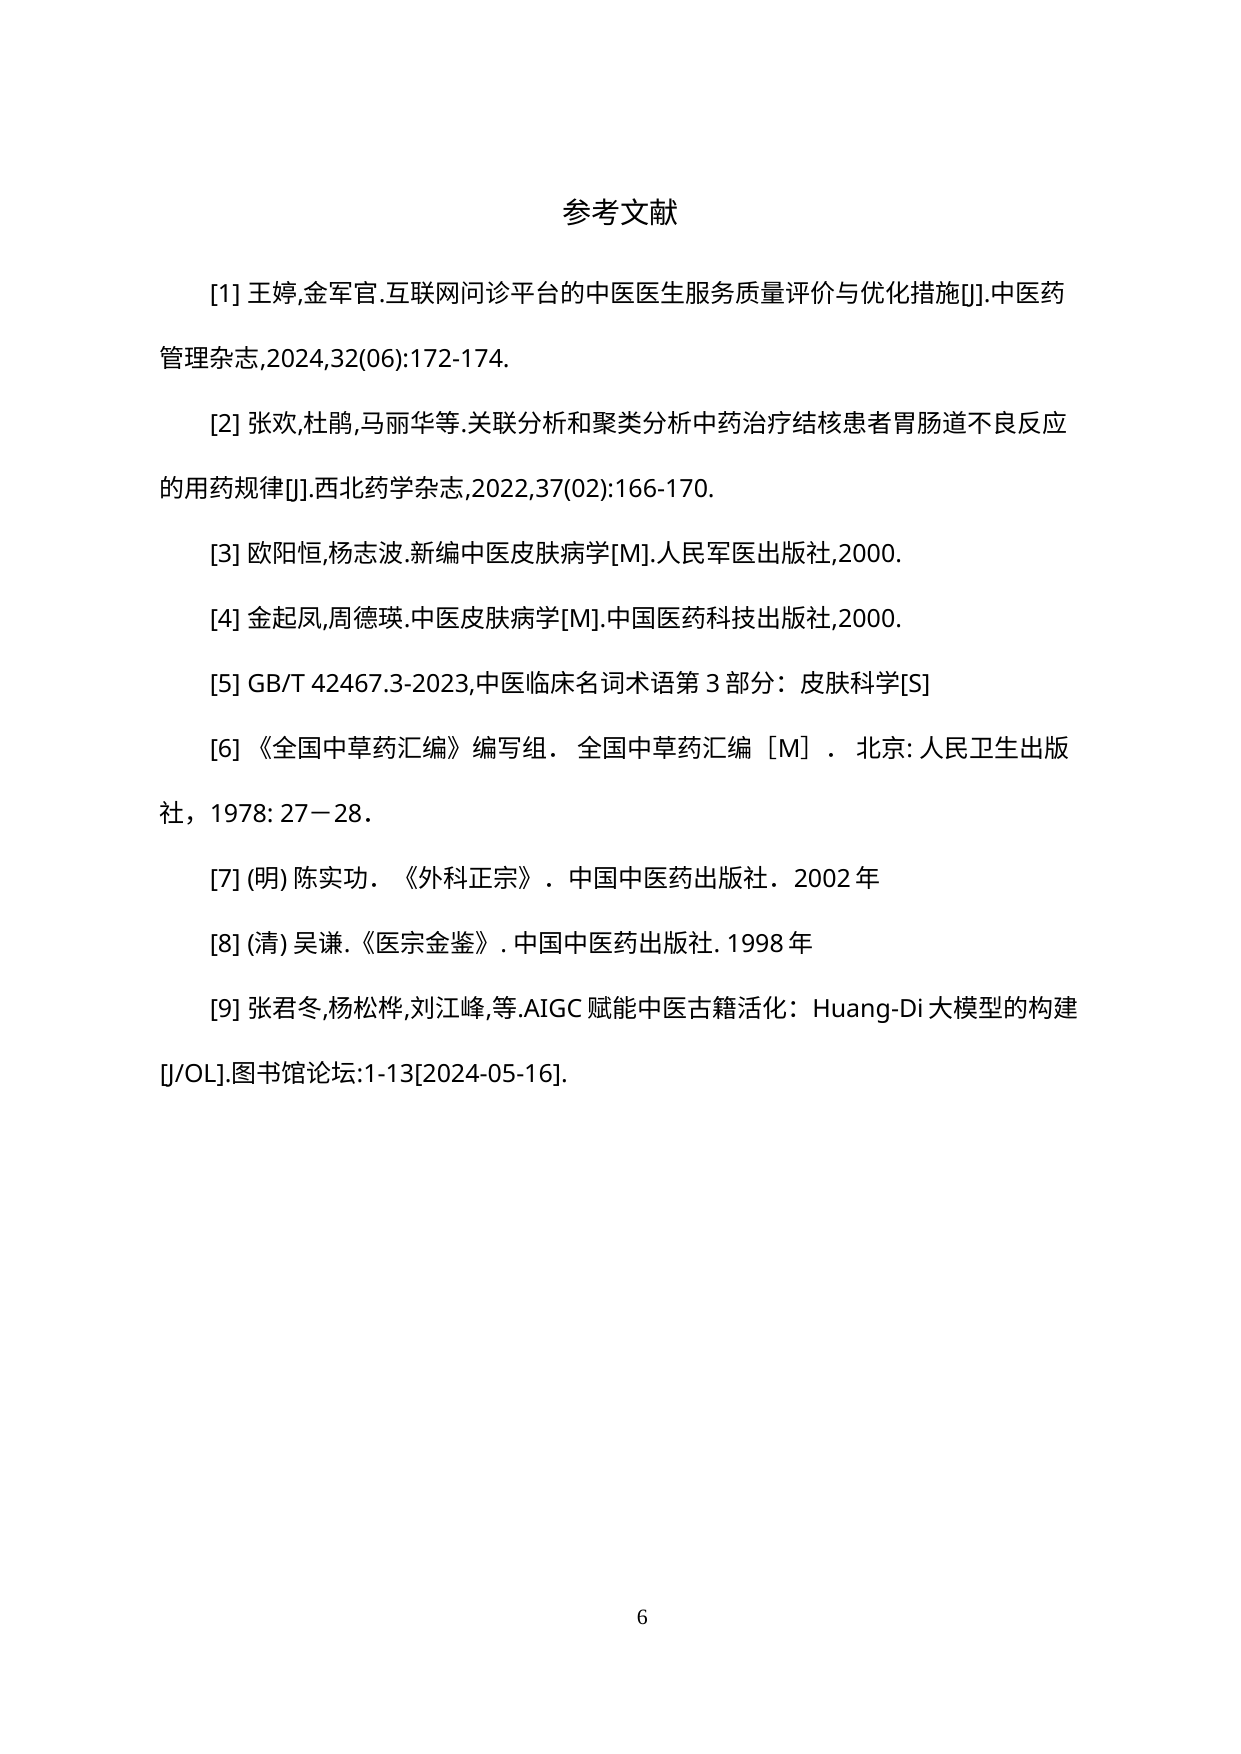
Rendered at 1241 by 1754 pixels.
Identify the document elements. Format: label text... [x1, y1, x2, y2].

text 参考文献 [159, 178, 1081, 243]
list 王婷,金军官.互联网问诊平台的中医医生服务质量评价与优化措施[J].中医药管理杂志,2024,32(06):172-174. [159, 259, 1081, 389]
list (清) 吴谦.《医宗金鉴》. 中国中医药出版社. 1998年 [159, 909, 1081, 974]
list 张欢,杜鹃,马丽华等.关联分析和聚类分析中药治疗结核患者胃肠道不良反应的用药规律[J].西北药学杂志,2022,37(02):166-170. [159, 389, 1081, 519]
list 《全国中草药汇编》编写组． 全国中草药汇编［M］． 北京: 人民卫生出版社，1978: 27－28． [159, 714, 1081, 844]
list 张君冬,杨松桦,刘江峰,等.AIGC赋能中医古籍活化：Huang-Di大模型的构建[J/OL].图书馆论坛:1-13[2024-05-16]. [159, 974, 1081, 1104]
list (明) 陈实功．《外科正宗》．中国中医药出版社．2002年 [159, 844, 1081, 909]
list GB/T 42467.3-2023,中医临床名词术语第3部分：皮肤科学[S] [159, 649, 1081, 714]
list 金起凤,周德瑛.中医皮肤病学[M].中国医药科技出版社,2000. [159, 584, 1081, 649]
list 欧阳恒,杨志波.新编中医皮肤病学[M].人民军医出版社,2000. [159, 519, 1081, 584]
